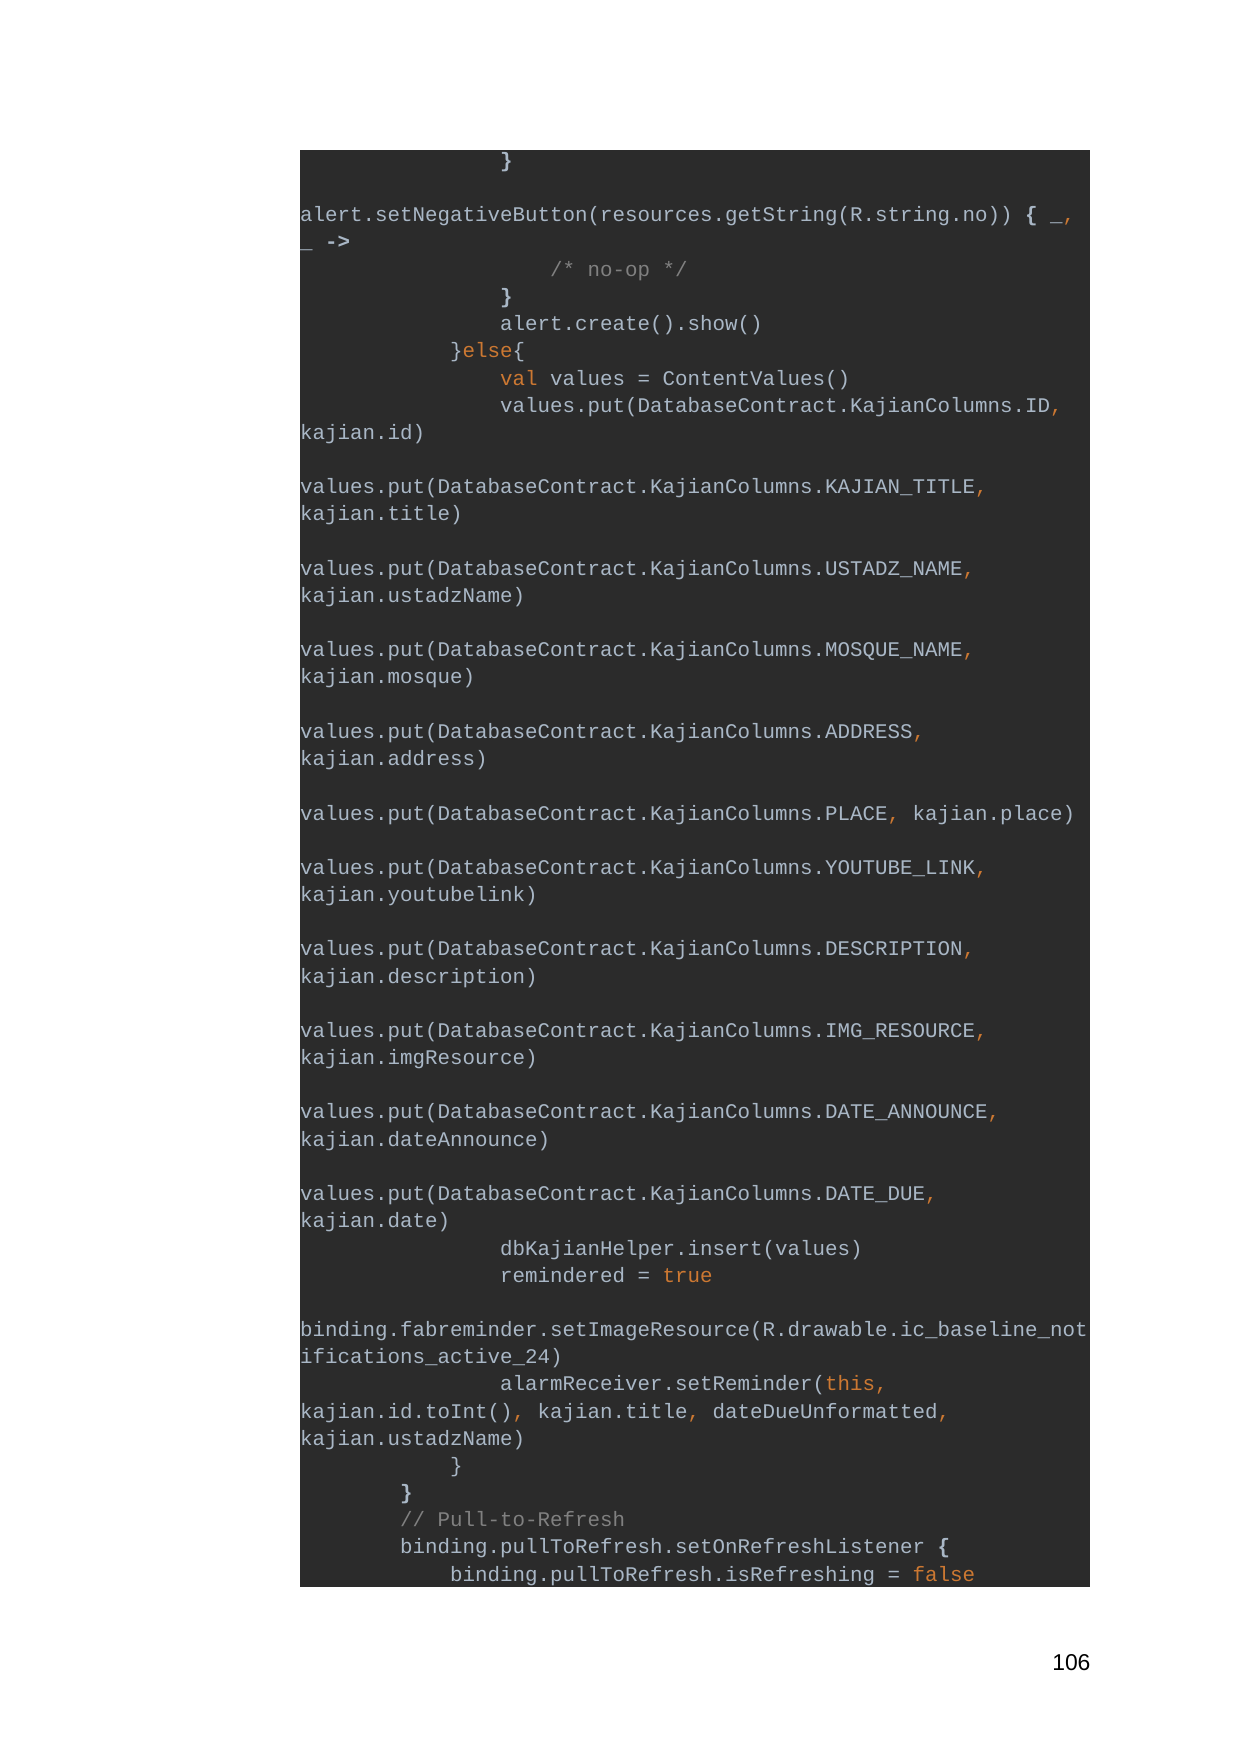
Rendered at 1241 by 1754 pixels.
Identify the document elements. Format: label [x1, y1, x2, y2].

text [300, 150, 1090, 1587]
